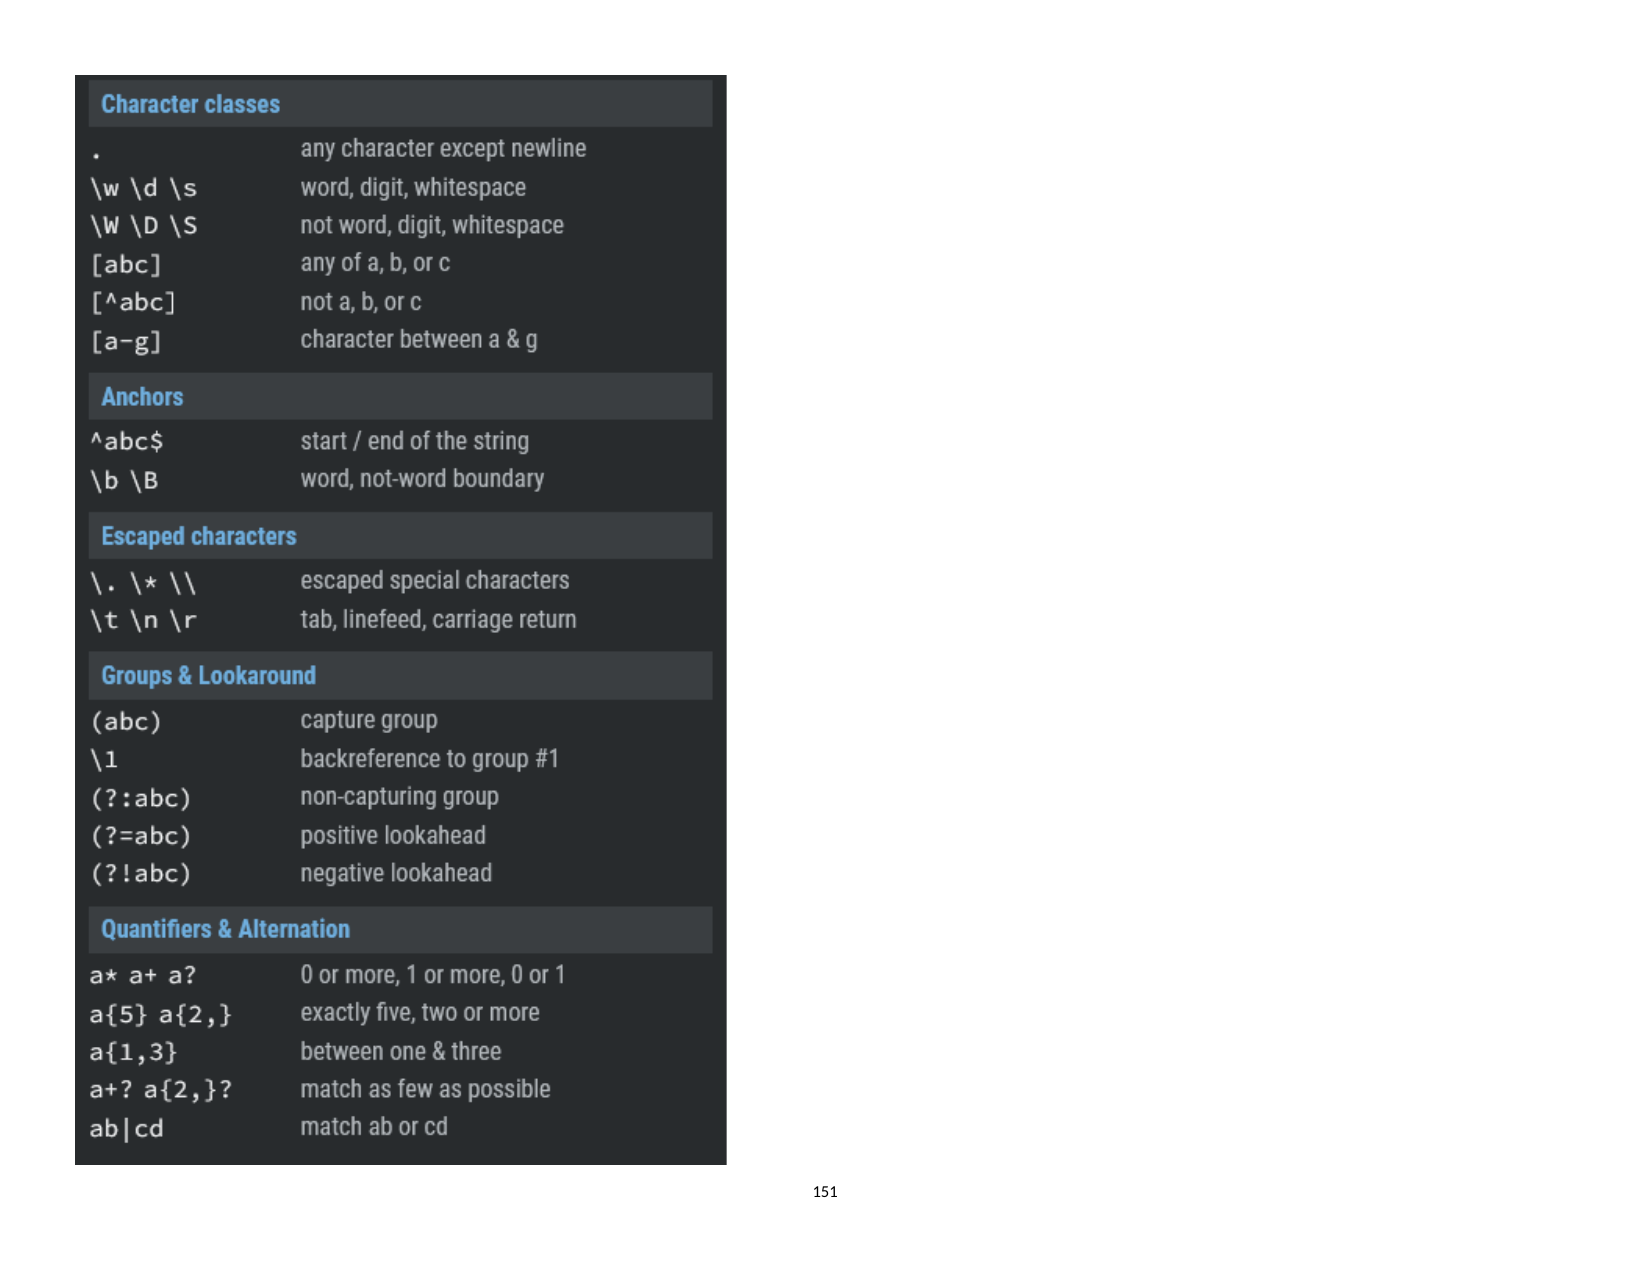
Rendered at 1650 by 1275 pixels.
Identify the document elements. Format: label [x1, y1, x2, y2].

picture [75, 75, 727, 1165]
